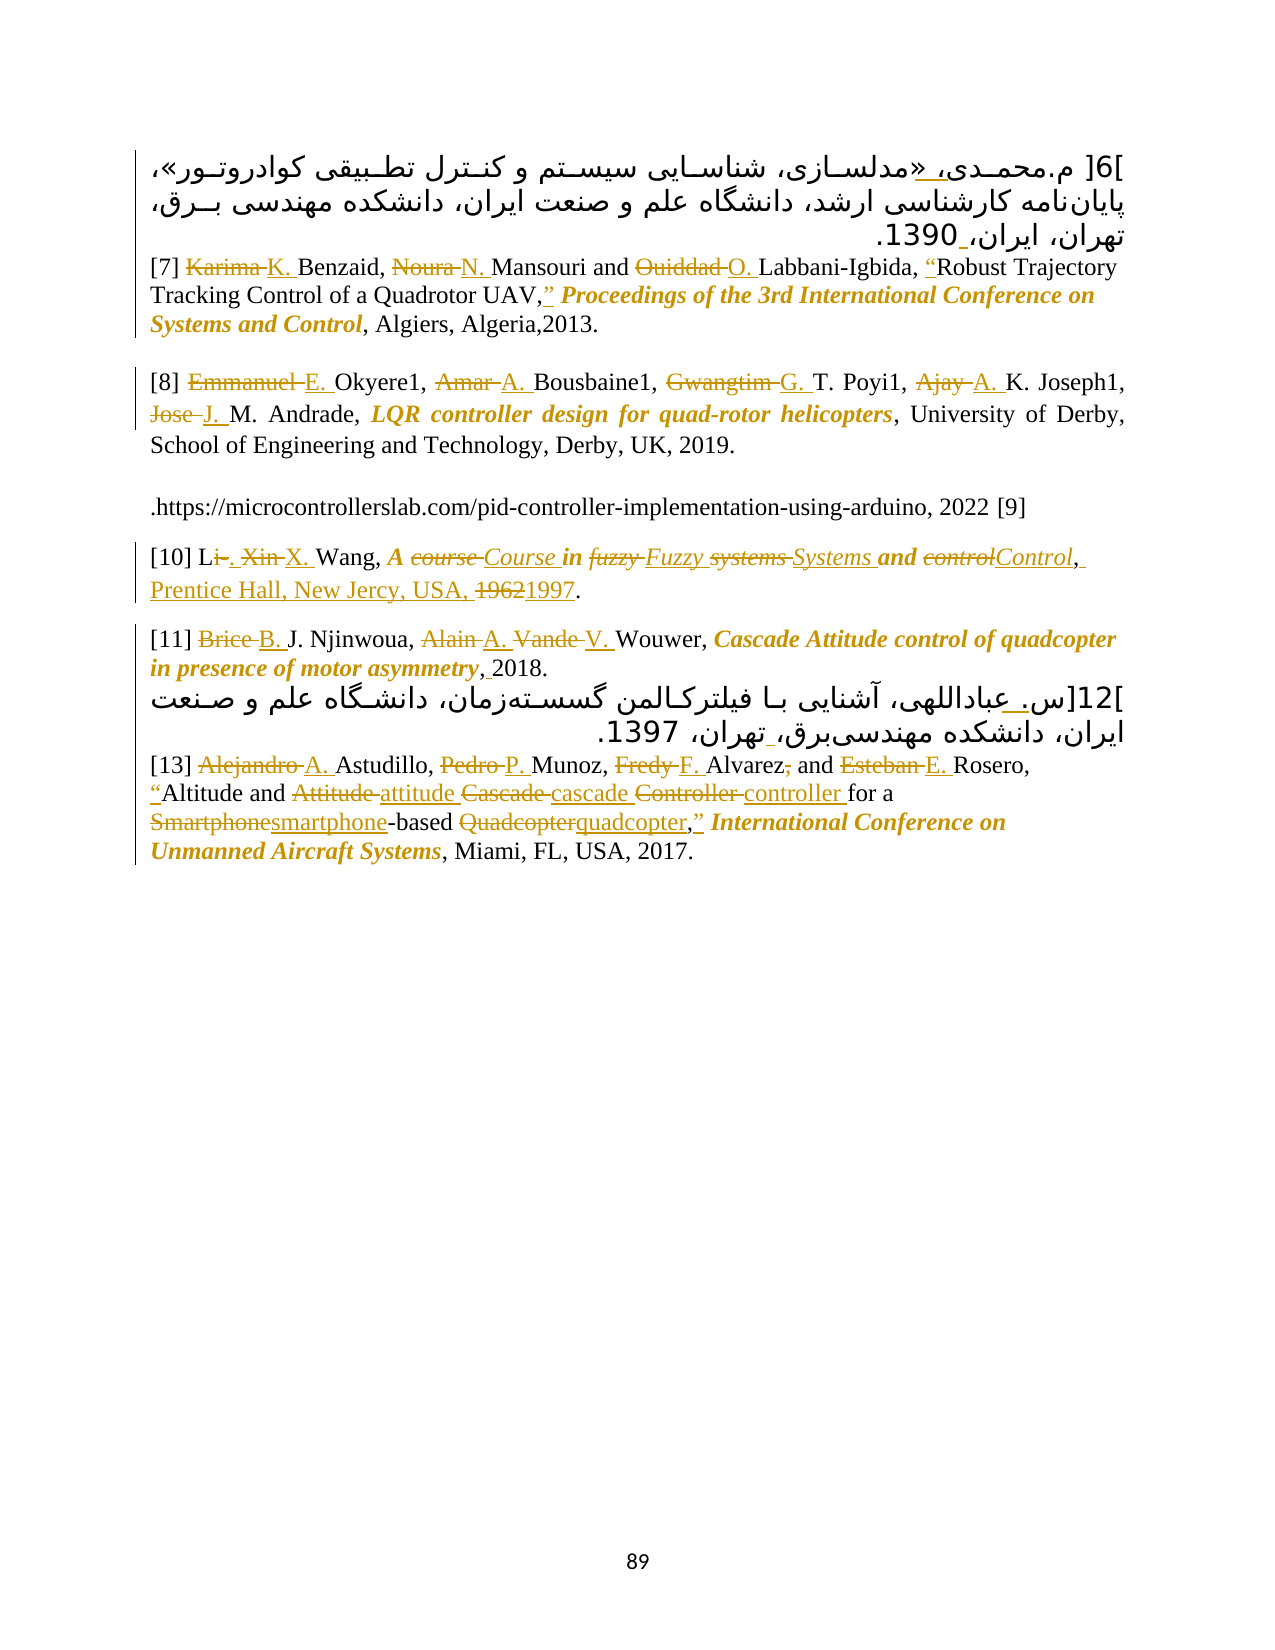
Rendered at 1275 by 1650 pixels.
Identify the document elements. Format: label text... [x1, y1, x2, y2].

text [13] Astudillo, Munoz, Alvarez and Rosero, Altitude and for a -based , International Conference on [150, 750, 1125, 836]
text Unmanned Aircraft Systems, Miami, FL, USA, 2017. [150, 836, 1125, 865]
text [10] LWang, A in and ,. [150, 542, 1125, 603]
text [11] J. Njinwoua, Wouwer, Cascade Attitude control of quadcopter in presence of motor asymmetry,2018. [150, 624, 1125, 682]
text Systems and Control, Algiers, Algeria,2013. [150, 309, 1125, 338]
text [9] https://microcontrollerslab.com/pid-controller-implementation-using-arduino, 2022. [150, 492, 1125, 521]
text [8] Okyere1, Bousbaine1, T. Poyi1, K. Joseph1, M. Andrade, LQR controller design for quad-rotor helicopters, University of Derby, School of Engineering and Technology, Derby, UK, 2019. [150, 367, 1125, 458]
text ]12[س.عباداللهی، آشنایی با فیلترکالمن گسسته‌زمان، دانشگاه علم و صنعت ایران، دانشکده مهندسی‌برق،تهران، 1397. [150, 682, 1125, 750]
text [7] Benzaid, Mansouri and Labbani-Igbida, Robust Trajectory Tracking Control of a Quadrotor UAV, Proceedings of the 3rd International Conference on [150, 252, 1125, 309]
text ]6[ م.محمدی،«مدلسازی، شناسایی سیستم و کنترل تطبیقی کوادروتور»، پایان‌نامه کارشناسی ارشد، دانشگاه علم و صنعت ایران، دانشکده مهندسی برق،تهران، ایران،1390. [150, 150, 1125, 252]
